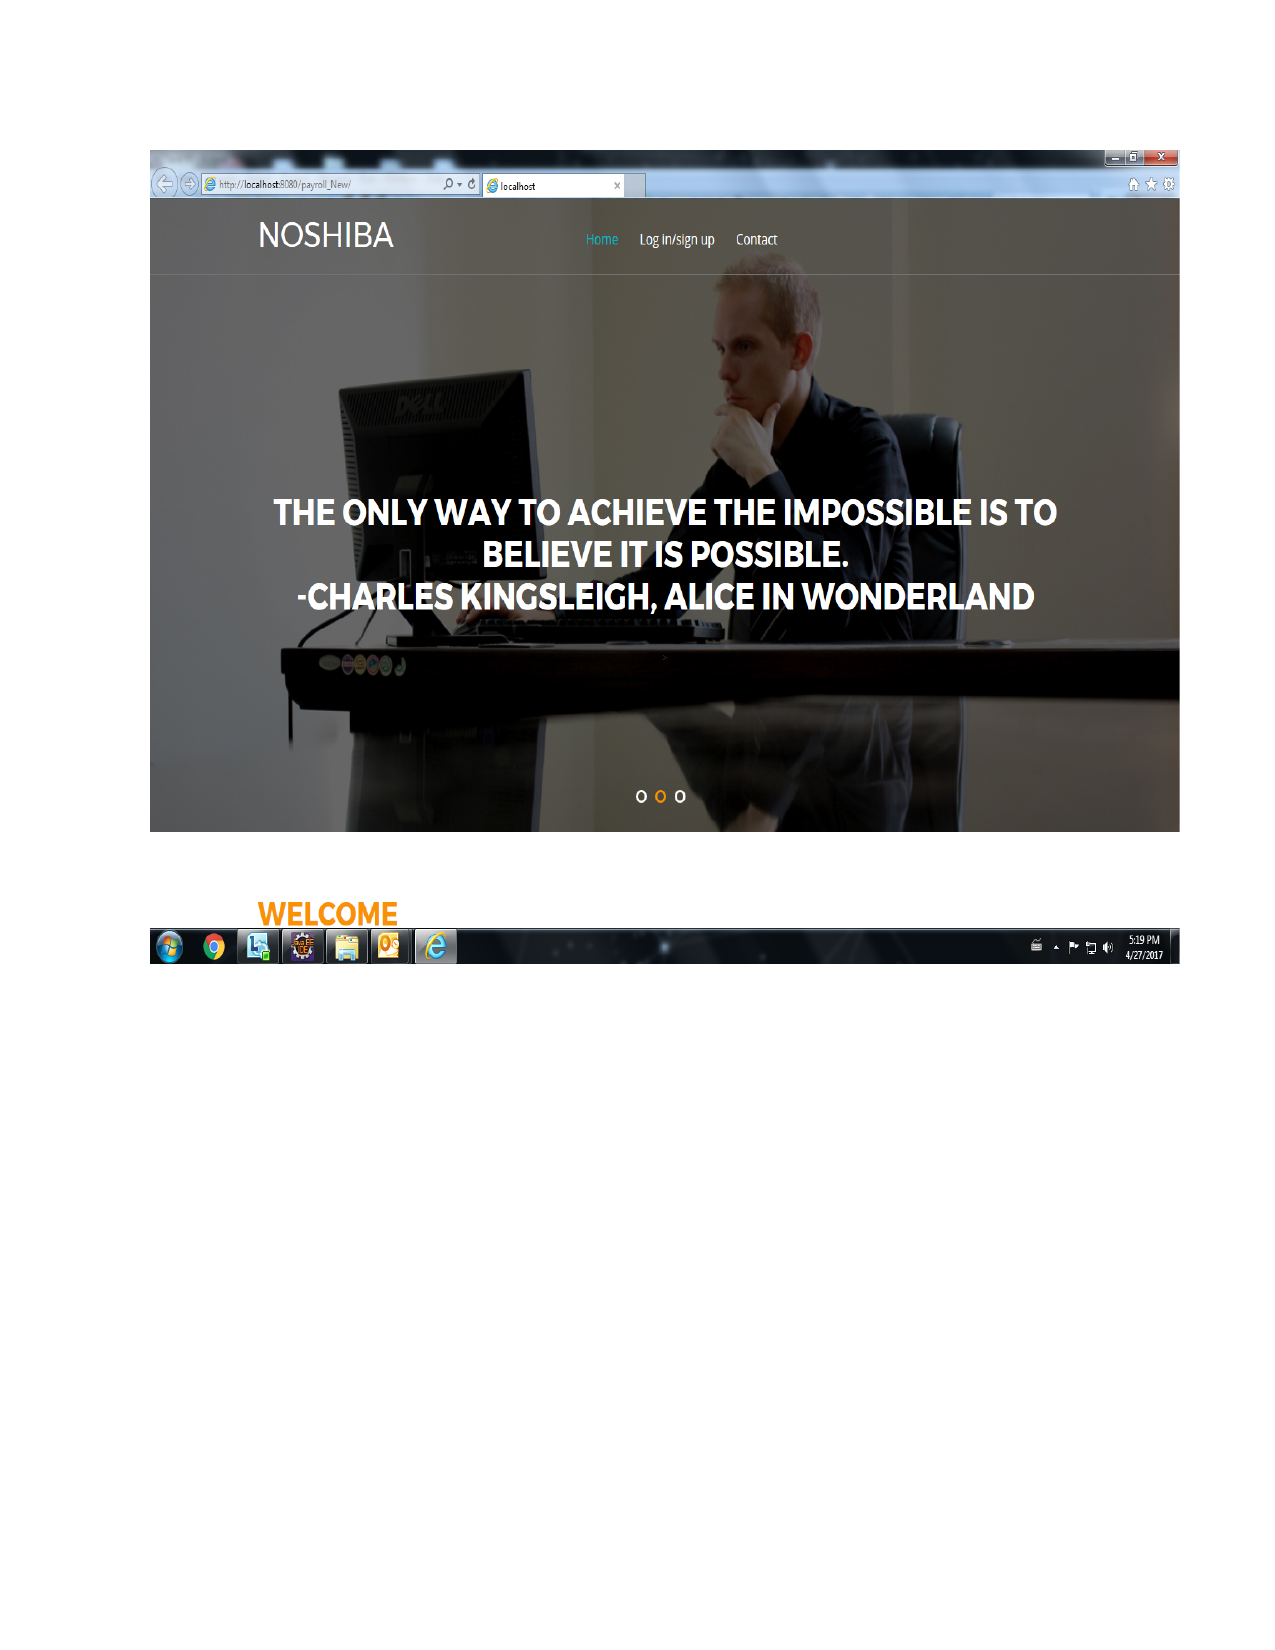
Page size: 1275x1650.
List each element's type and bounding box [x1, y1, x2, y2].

picture [150, 150, 1180, 964]
